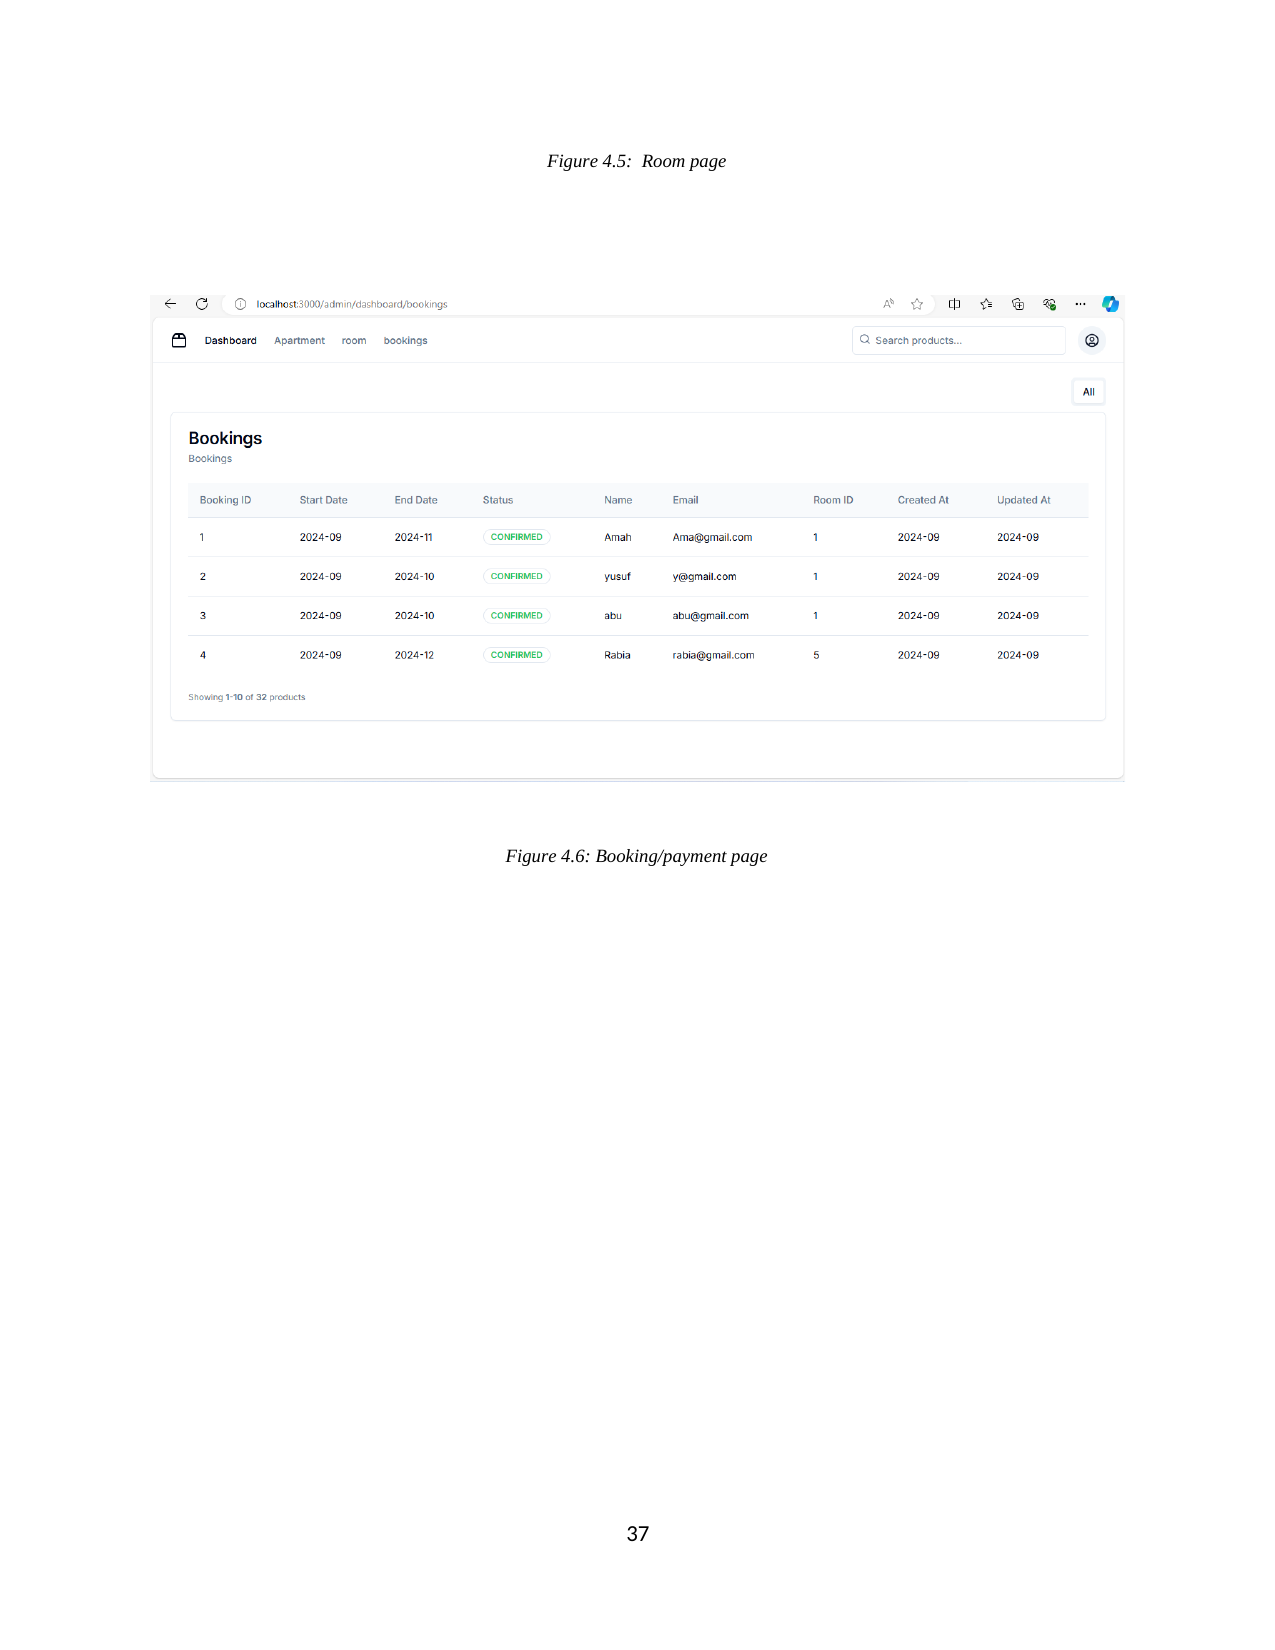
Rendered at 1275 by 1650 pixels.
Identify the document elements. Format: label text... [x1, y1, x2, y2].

picture [150, 295, 1125, 782]
text Figure 4.6: Booking/payment page [150, 845, 1125, 867]
text Figure 4.5: Room page [150, 150, 1125, 172]
